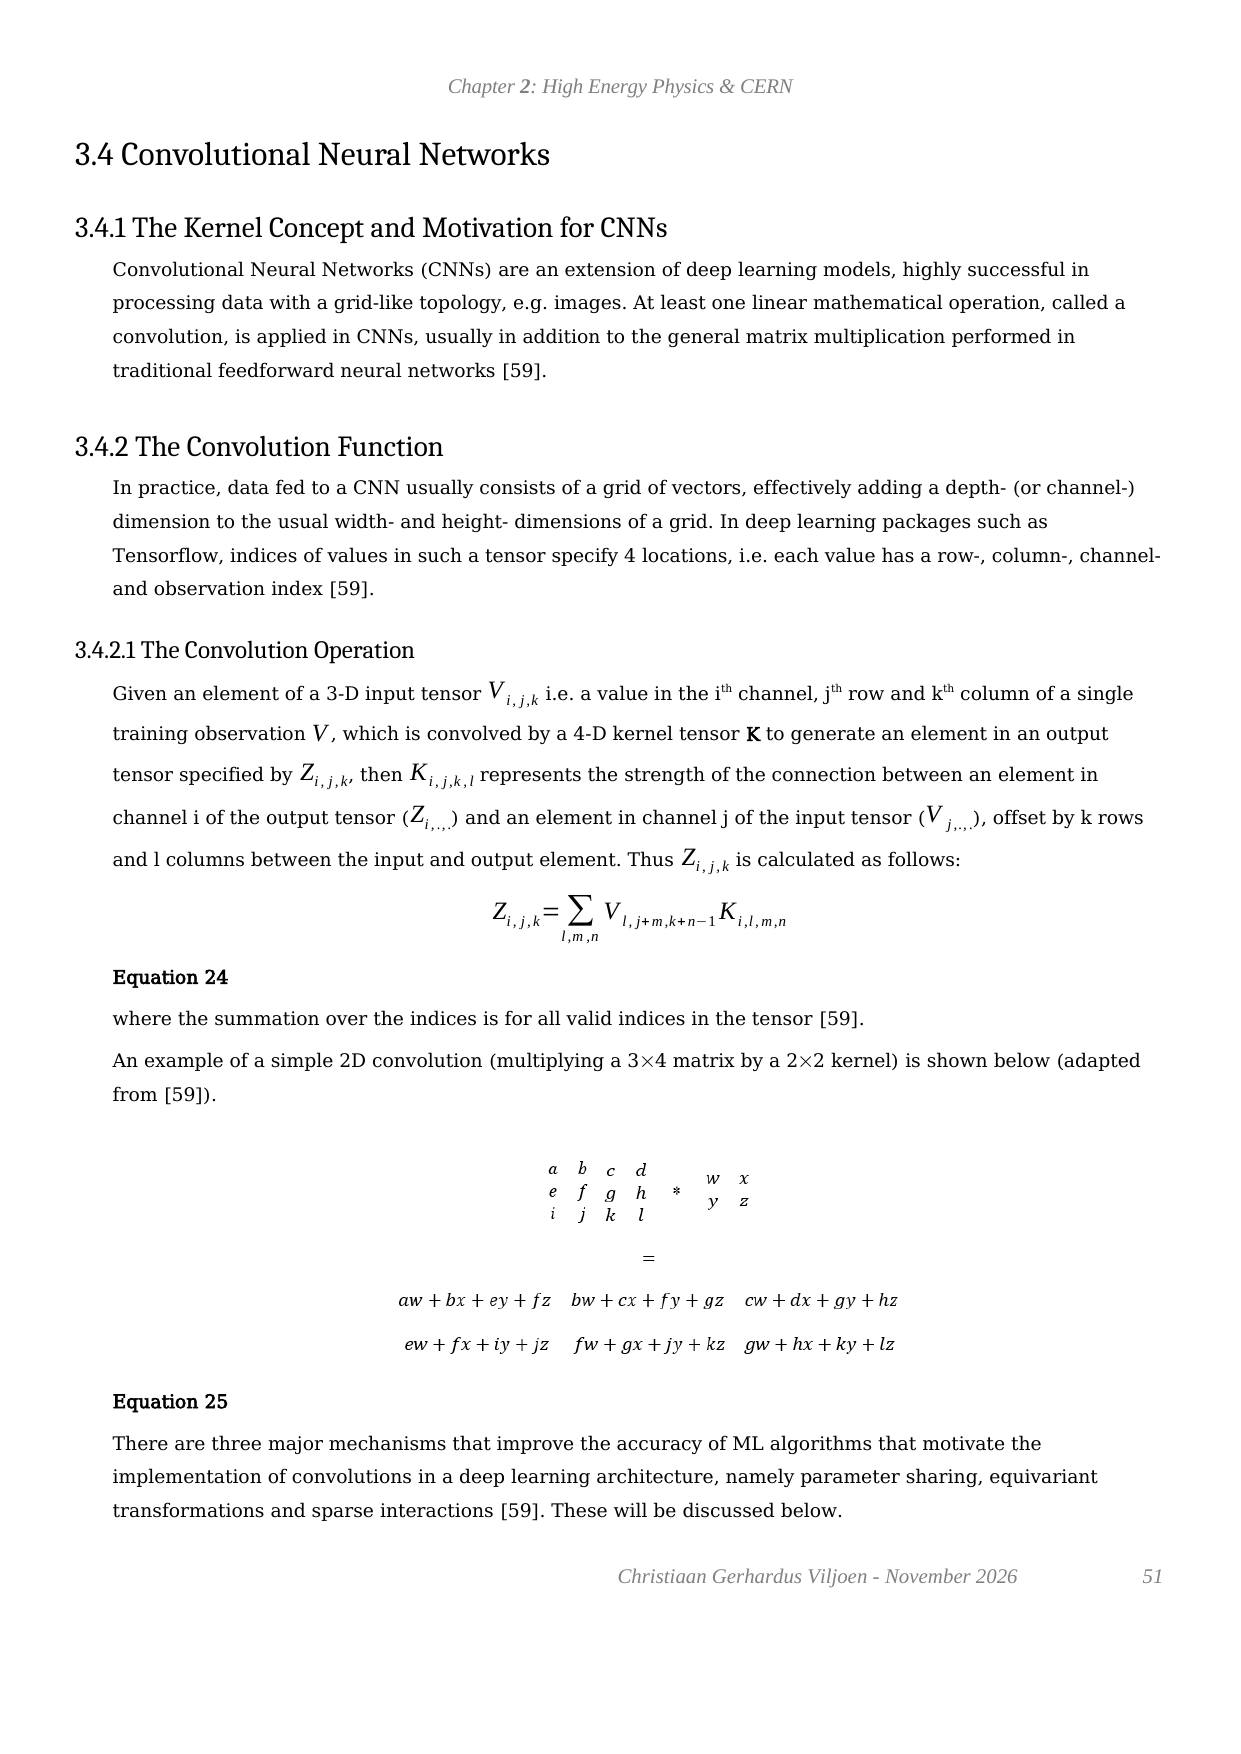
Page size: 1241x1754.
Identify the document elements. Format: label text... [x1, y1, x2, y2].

subtitle Convolutional Neural Networks [75, 135, 1165, 174]
text Equation 25 [112, 1389, 1165, 1412]
text Equation 24 [112, 965, 1165, 988]
picture [336, 1125, 942, 1370]
text Convolutional Neural Networks (CNNs) are an extension of deep learning models, highly successful in processing data with a grid-like topology, e.g. images. At least one linear mathematical operation, called a convolution, is applied in CNNs, usually in addition to the general matrix multiplication performed in traditional feedforward neural networks . [112, 257, 1165, 381]
subtitle The Kernel Concept and Motivation for CNNs [75, 211, 1165, 245]
text An example of a simple 2D convolution (multiplying a 34 matrix by a 22 kernel) is shown below (adapted from ). [112, 1049, 1165, 1106]
text where the summation over the indices is for all valid indices in the tensor . [112, 1007, 1165, 1030]
text Given an element of a 3-D input tensor i.e. a value in the ith channel, jth row and kth column of a single training observation , which is convolved by a 4-D kernel tensor K to generate an element in an output tensor specified by , then represents the strength of the connection between an element in channel i of the output tensor () and an element in channel j of the input tensor (), offset by k rows and l columns between the input and output element. Thus is calculated as follows: [112, 677, 1165, 875]
text There are three major mechanisms that improve the accuracy of ML algorithms that motivate the implementation of convolutions in a deep learning architecture, namely parameter sharing, equivariant transformations and sparse interactions . These will be discussed below. [112, 1431, 1165, 1521]
text In practice, data fed to a CNN usually consists of a grid of vectors, effectively adding a depth- (or channel-) dimension to the usual width- and height- dimensions of a grid. In deep learning packages such as Tensorflow, indices of values in such a tensor specify 4 locations, i.e. each value has a row-, column-, channel- and observation index . [112, 476, 1165, 599]
subtitle The Convolution Operation [75, 636, 1165, 664]
subtitle The Convolution Function [75, 430, 1165, 463]
